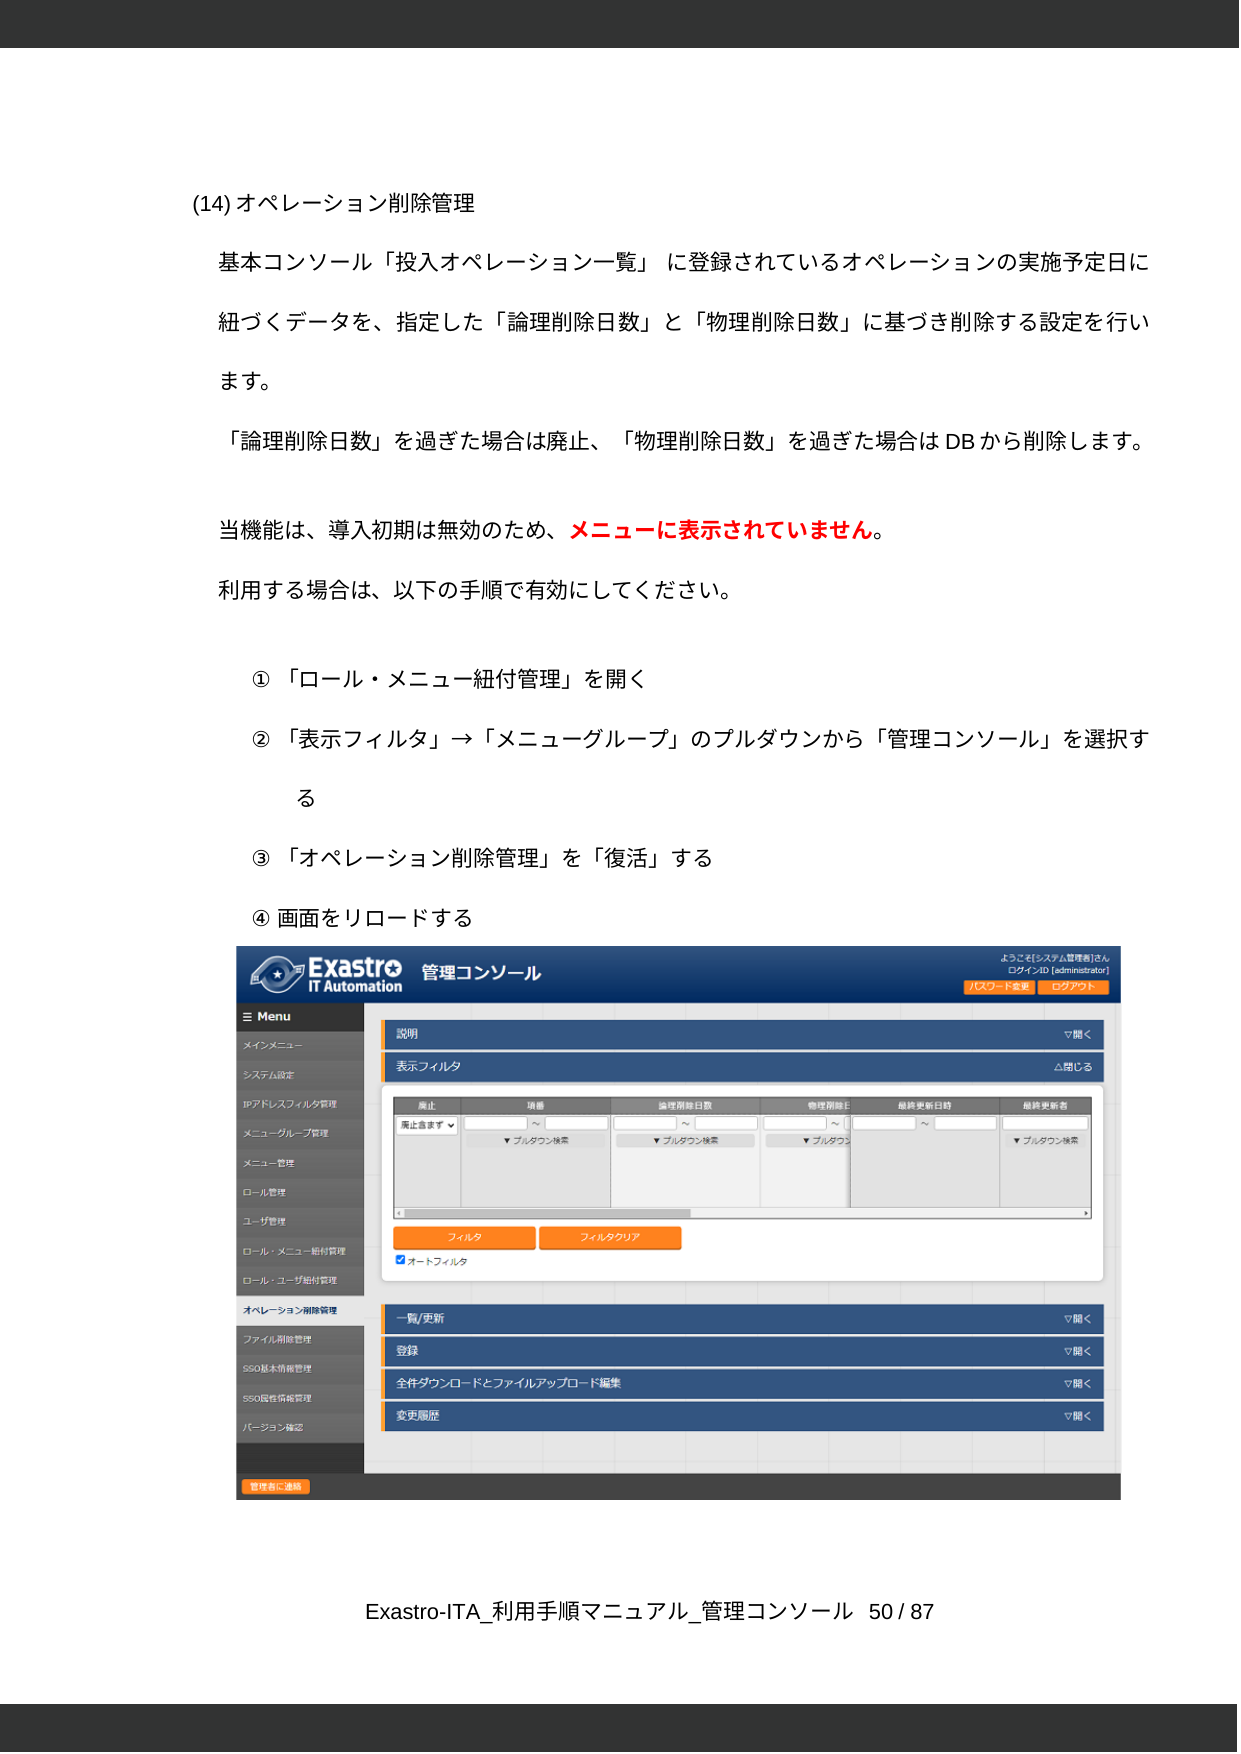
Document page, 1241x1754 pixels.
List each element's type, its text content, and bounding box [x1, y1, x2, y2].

picture [236, 946, 1122, 1500]
subtitle 画面をリロードする [251, 887, 1152, 946]
text 利用する場合は、以下の手順で有効にしてください。 [218, 559, 1152, 618]
subtitle 「表示フィルタ」→「メニューグループ」のプルダウンから「管理コンソール」を選択する [251, 708, 1152, 827]
subtitle オペレーション削除管理 [192, 172, 1152, 231]
picture [0, 1704, 1237, 1752]
text 「論理削除日数」を過ぎた場合は廃止、「物理削除日数」を過ぎた場合はDBから削除します。 [218, 410, 1152, 469]
text 当機能は、導入初期は無効のため、メニューに表示されていません。 [218, 499, 1152, 559]
subtitle 「ロール・メニュー紐付管理」を開く [251, 648, 1152, 708]
subtitle 「オペレーション削除管理」を「復活」する [251, 827, 1152, 887]
text 基本コンソール「投入オペレーション一覧」 に登録されているオペレーションの実施予定日に紐づくデータを、指定した「論理削除日数」と「物理削除日数」に基づき削除する設定を行います。 [218, 231, 1152, 410]
picture [0, 0, 1239, 48]
